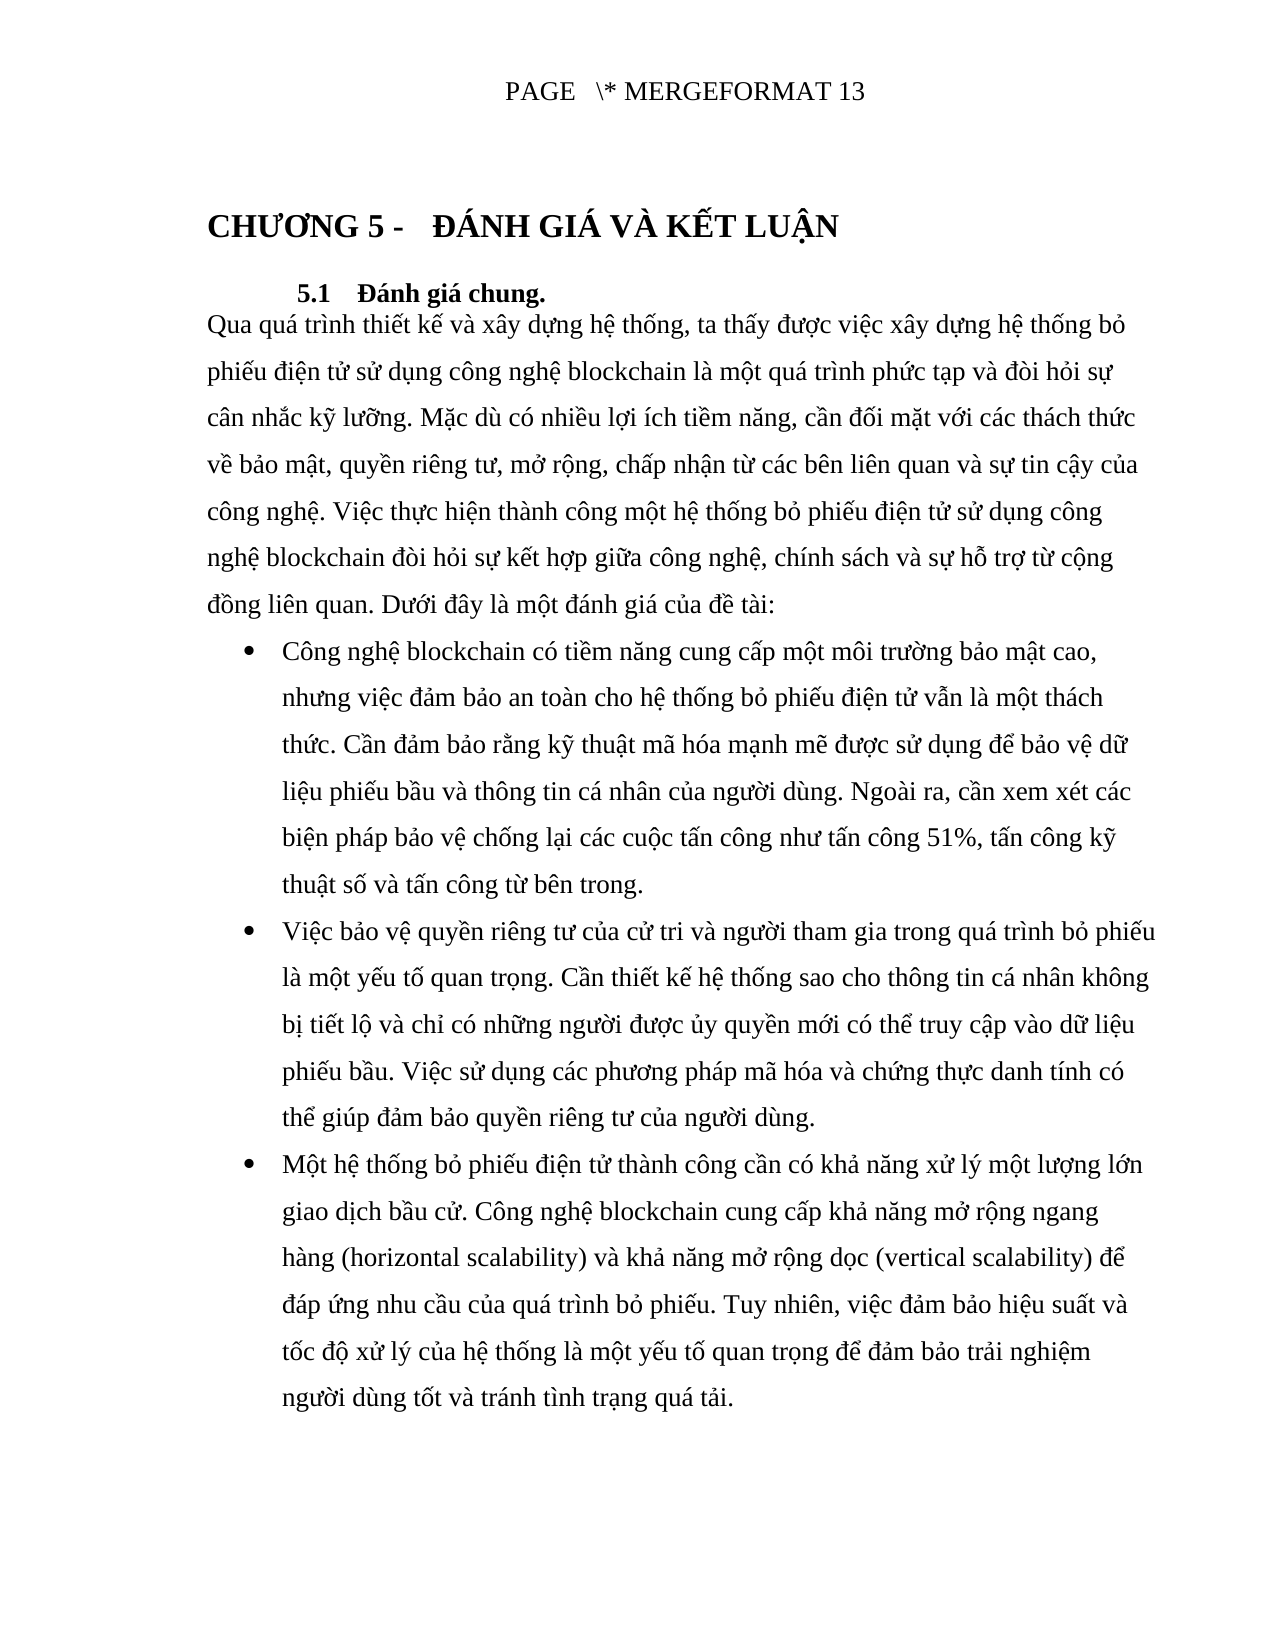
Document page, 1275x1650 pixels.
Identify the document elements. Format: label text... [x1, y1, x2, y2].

text Đánh giá chung. [252, 277, 1157, 308]
list Công nghệ blockchain có tiềm năng cung cấp một môi trường bảo mật cao, nhưng việc đảm bảo an toàn cho hệ thống bỏ phiếu điện tử vẫn là một thách thức. Cần đảm bảo rằng kỹ thuật mã hóa mạnh mẽ được sử dụng để bảo vệ dữ liệu phiếu bầu và thông tin cá nhân của người dùng. Ngoài ra, cần xem xét các biện pháp bảo vệ chống lại các cuộc tấn công như tấn công 51%, tấn công kỹ thuật số và tấn công từ bên trong. [244, 634, 1157, 899]
text Qua quá trình thiết kế và xây dựng hệ thống, ta thấy được việc xây dựng hệ thống bỏ phiếu điện tử sử dụng công nghệ blockchain là một quá trình phức tạp và đòi hỏi sự cân nhắc kỹ lưỡng. Mặc dù có nhiều lợi ích tiềm năng, cần đối mặt với các thách thức về bảo mật, quyền riêng tư, mở rộng, chấp nhận từ các bên liên quan và sự tin cậy của công nghệ. Việc thực hiện thành công một hệ thống bỏ phiếu điện tử sử dụng công nghệ blockchain đòi hỏi sự kết hợp giữa công nghệ, chính sách và sự hỗ trợ từ cộng đồng liên quan. Dưới đây là một đánh giá của đề tài: [207, 308, 1157, 619]
text ĐÁNH GIÁ VÀ KẾT LUẬN [207, 207, 1157, 245]
list Việc bảo vệ quyền riêng tư của cử tri và người tham gia trong quá trình bỏ phiếu là một yếu tố quan trọng. Cần thiết kế hệ thống sao cho thông tin cá nhân không bị tiết lộ và chỉ có những người được ủy quyền mới có thể truy cập vào dữ liệu phiếu bầu. Việc sử dụng các phương pháp mã hóa và chứng thực danh tính có thể giúp đảm bảo quyền riêng tư của người dùng. [244, 915, 1157, 1133]
list Một hệ thống bỏ phiếu điện tử thành công cần có khả năng xử lý một lượng lớn giao dịch bầu cử. Công nghệ blockchain cung cấp khả năng mở rộng ngang hàng (horizontal scalability) và khả năng mở rộng dọc (vertical scalability) để đáp ứng nhu cầu của quá trình bỏ phiếu. Tuy nhiên, việc đảm bảo hiệu suất và tốc độ xử lý của hệ thống là một yếu tố quan trọng để đảm bảo trải nghiệm người dùng tốt và tránh tình trạng quá tải. [244, 1148, 1157, 1413]
